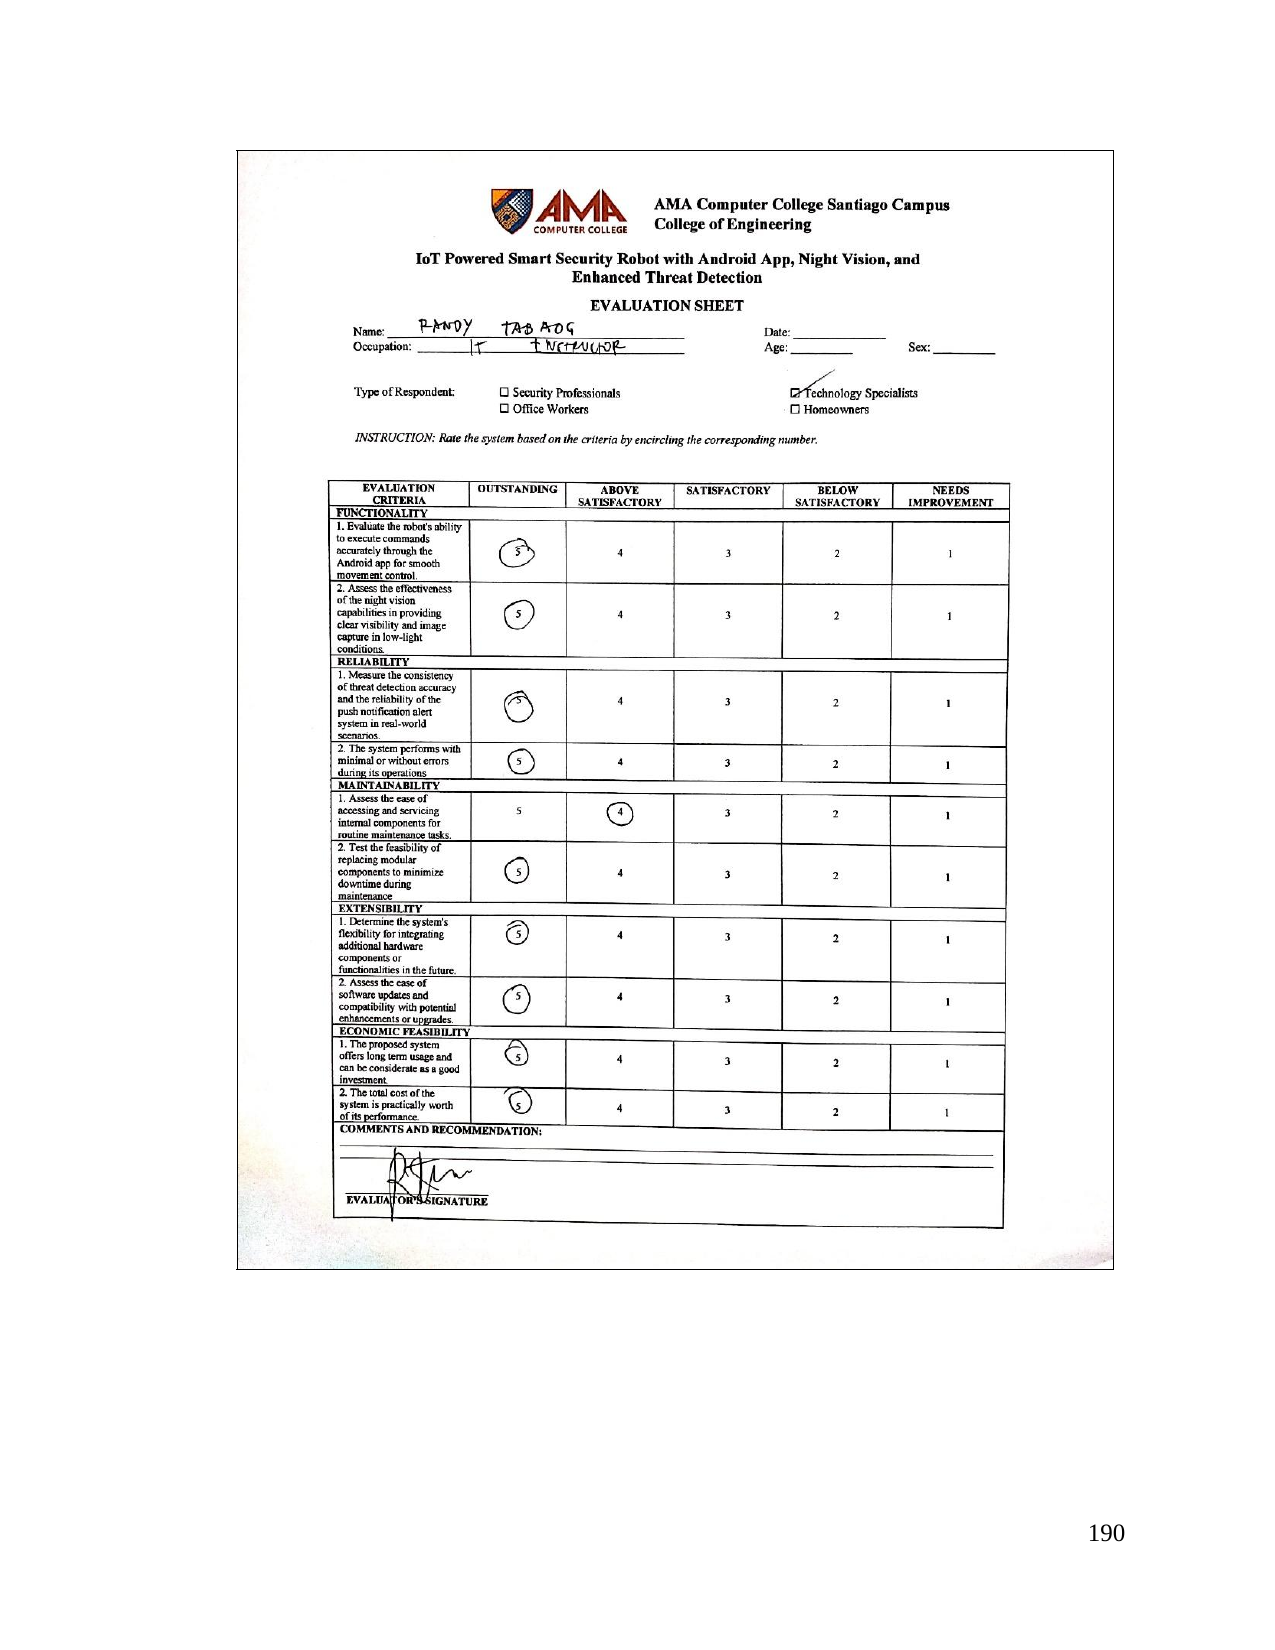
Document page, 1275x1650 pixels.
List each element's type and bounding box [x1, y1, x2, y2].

picture [238, 151, 1113, 1269]
